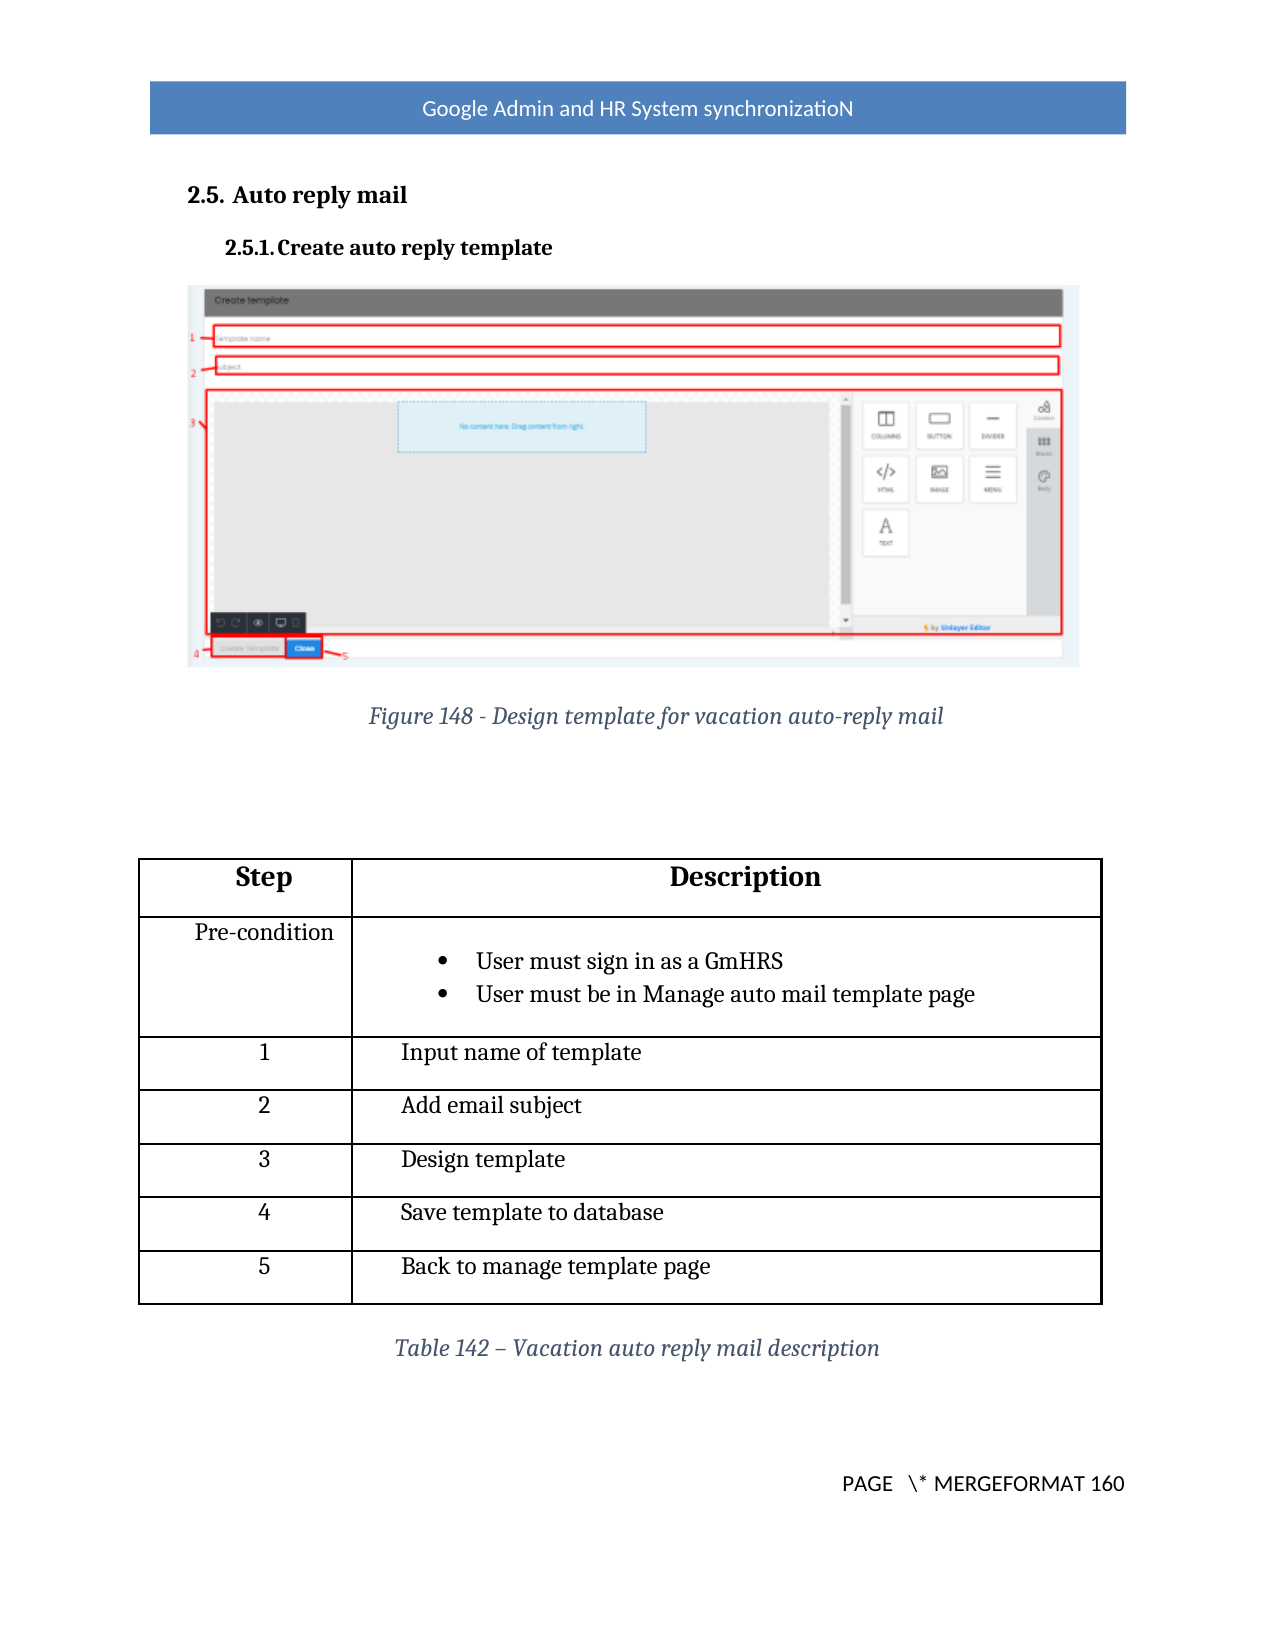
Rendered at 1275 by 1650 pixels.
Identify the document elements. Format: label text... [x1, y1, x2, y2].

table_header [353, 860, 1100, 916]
text Table 142 – Vacation auto reply mail description [150, 1334, 1125, 1363]
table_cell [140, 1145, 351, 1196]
picture [187, 285, 1080, 669]
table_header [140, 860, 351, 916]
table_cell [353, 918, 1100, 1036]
subtitle Create auto reply template [225, 234, 1125, 261]
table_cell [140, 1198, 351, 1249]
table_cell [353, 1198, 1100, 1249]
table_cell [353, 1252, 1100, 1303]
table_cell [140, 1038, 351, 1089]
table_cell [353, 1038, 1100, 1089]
text Figure 148 - Design template for vacation auto-reply mail [187, 702, 1125, 731]
subtitle Auto reply mail [187, 181, 1125, 209]
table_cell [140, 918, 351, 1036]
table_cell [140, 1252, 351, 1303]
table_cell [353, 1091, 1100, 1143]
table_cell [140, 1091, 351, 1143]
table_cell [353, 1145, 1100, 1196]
